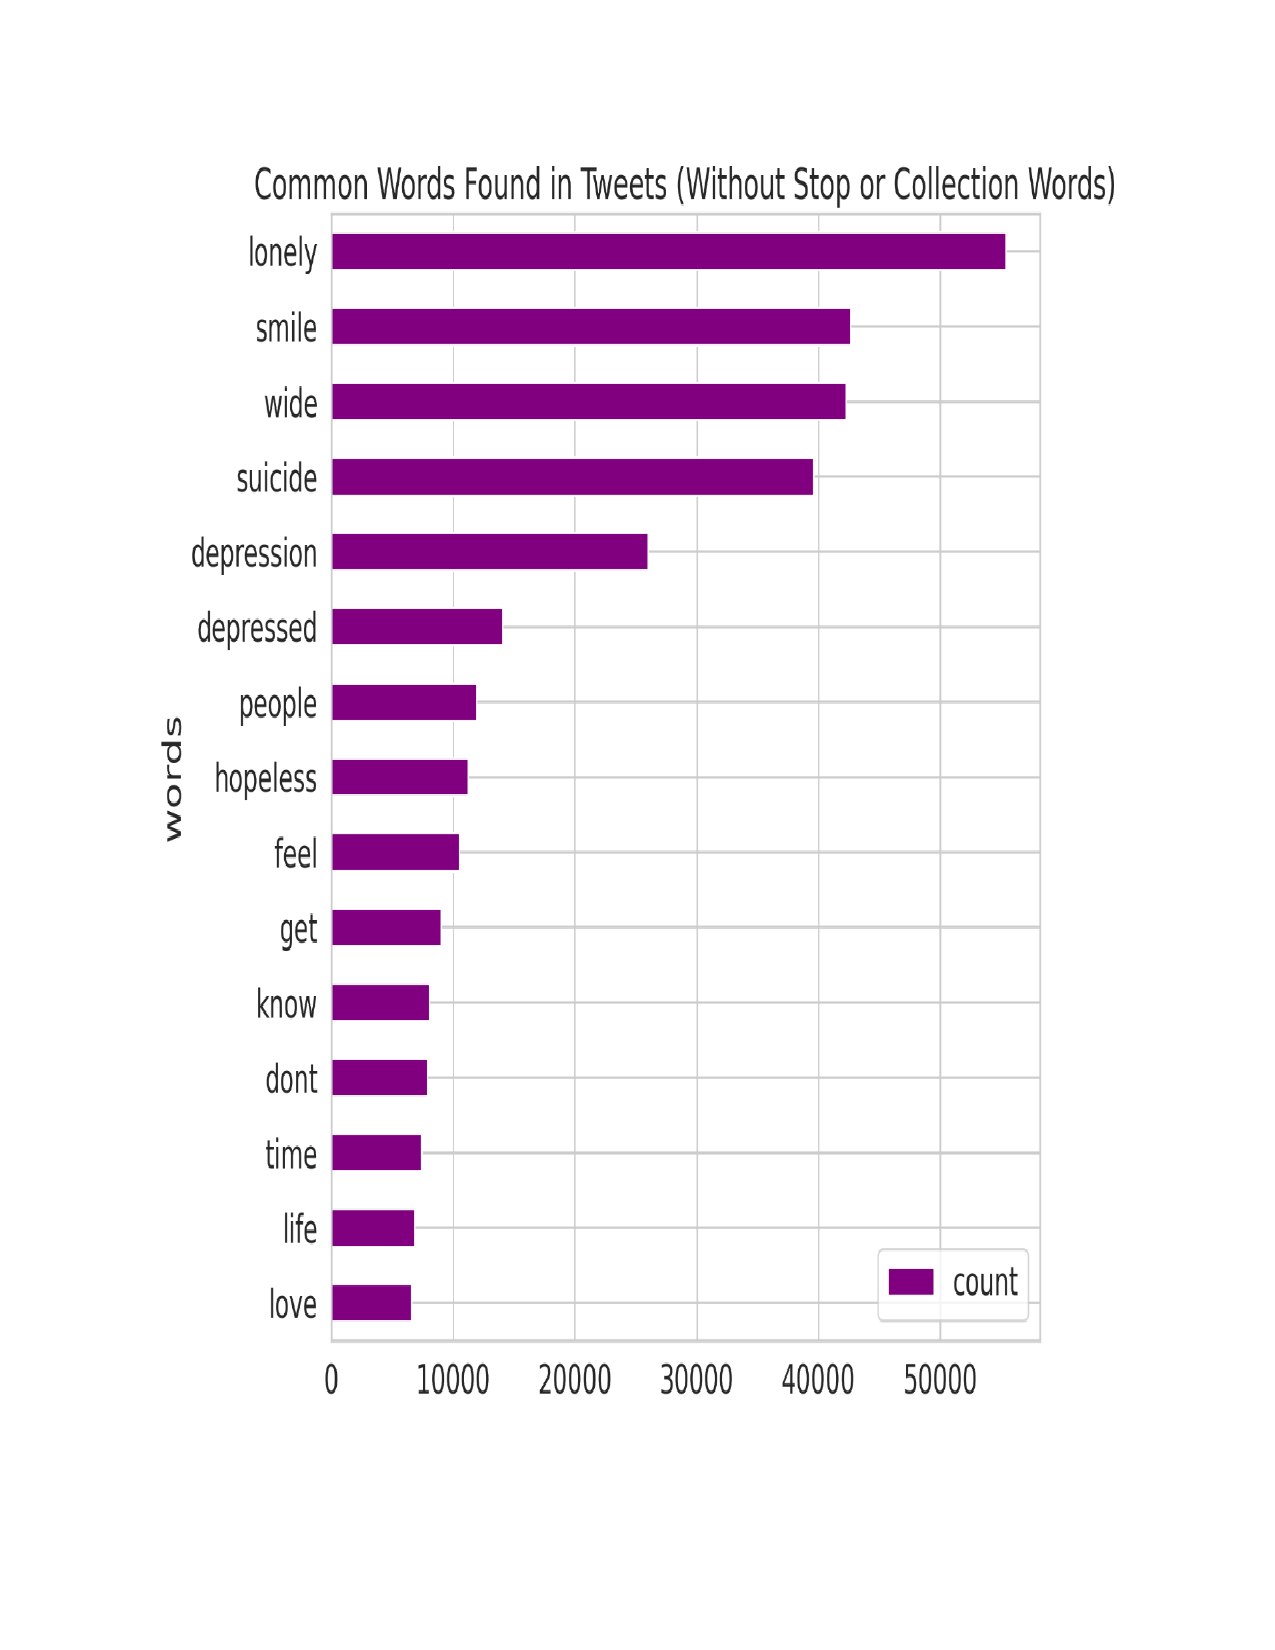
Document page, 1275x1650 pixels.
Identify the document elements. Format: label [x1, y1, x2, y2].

picture [150, 150, 1125, 1420]
